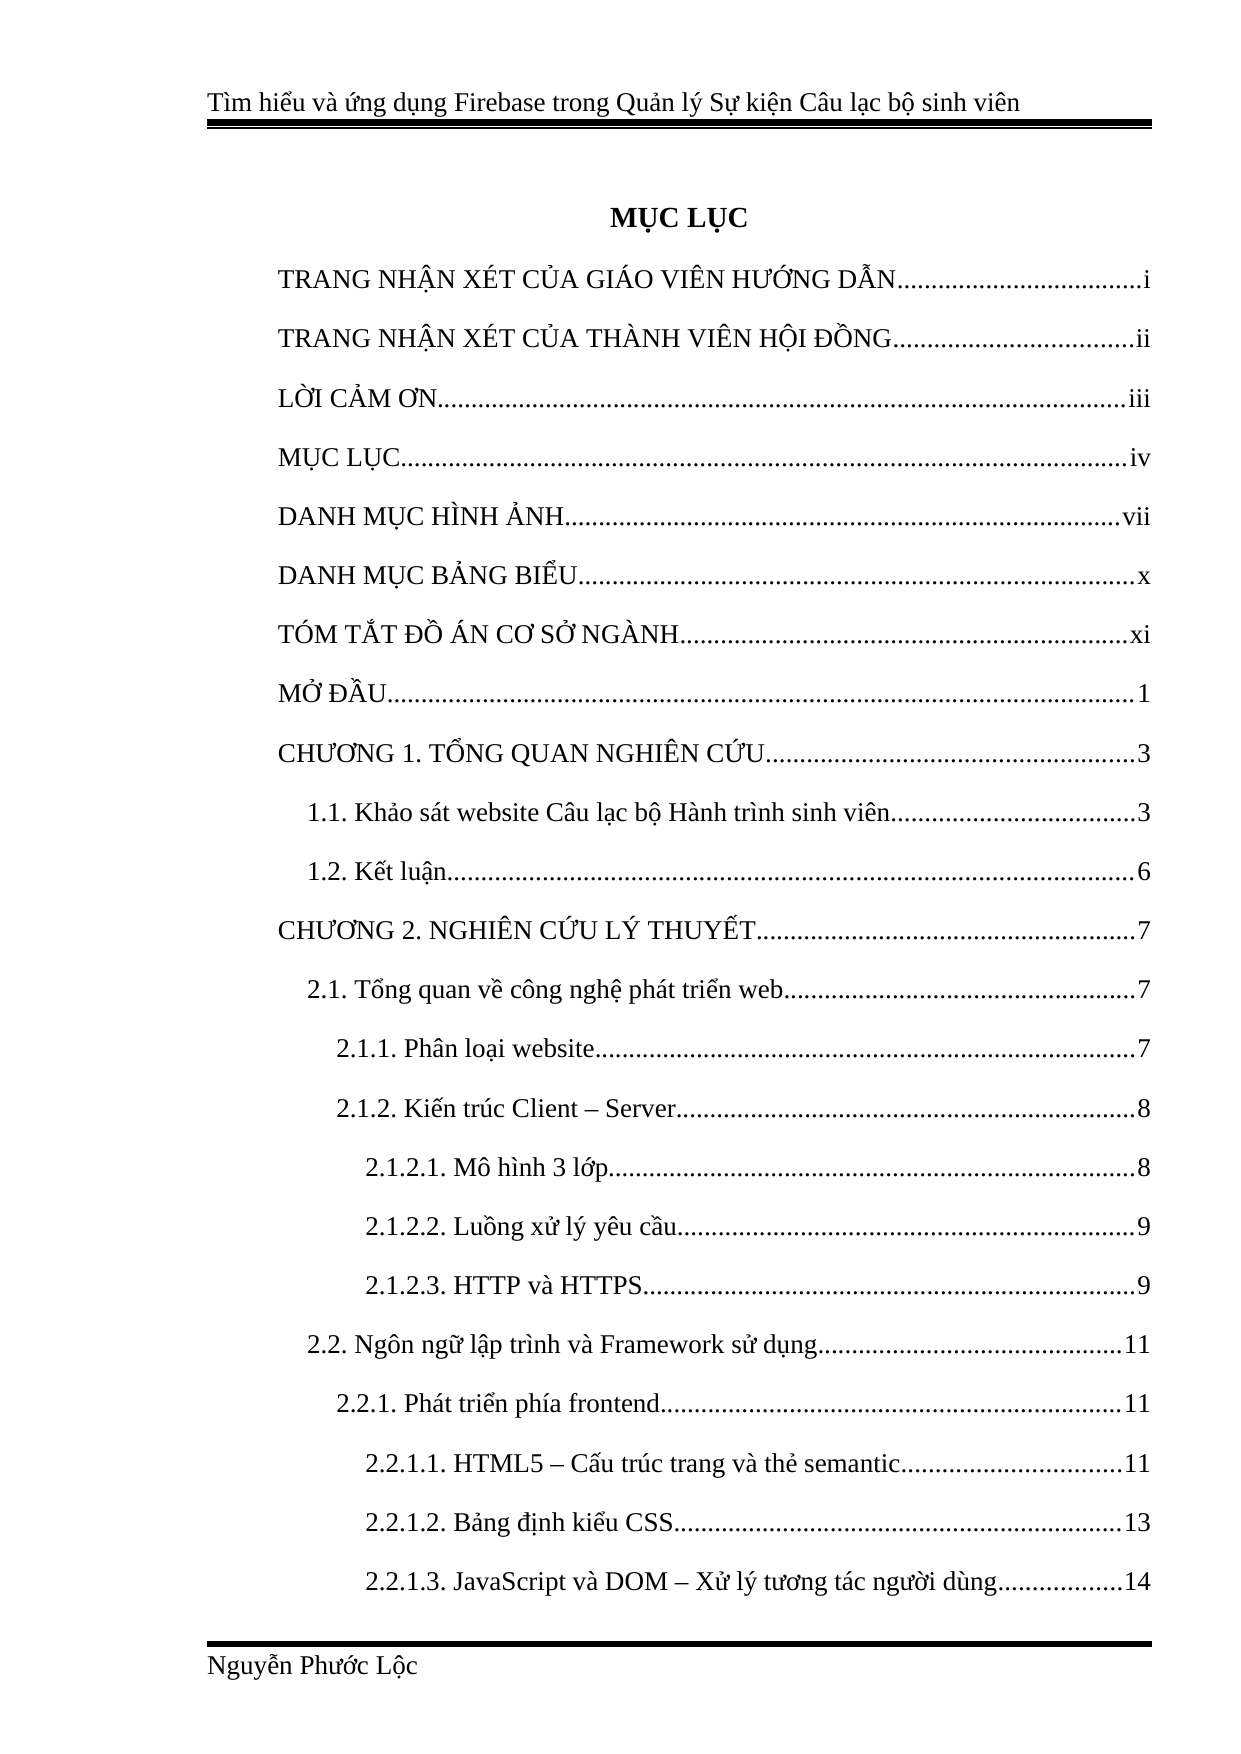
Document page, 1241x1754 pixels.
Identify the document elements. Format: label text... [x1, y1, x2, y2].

subtitle MỤC LỤC [207, 201, 1152, 234]
